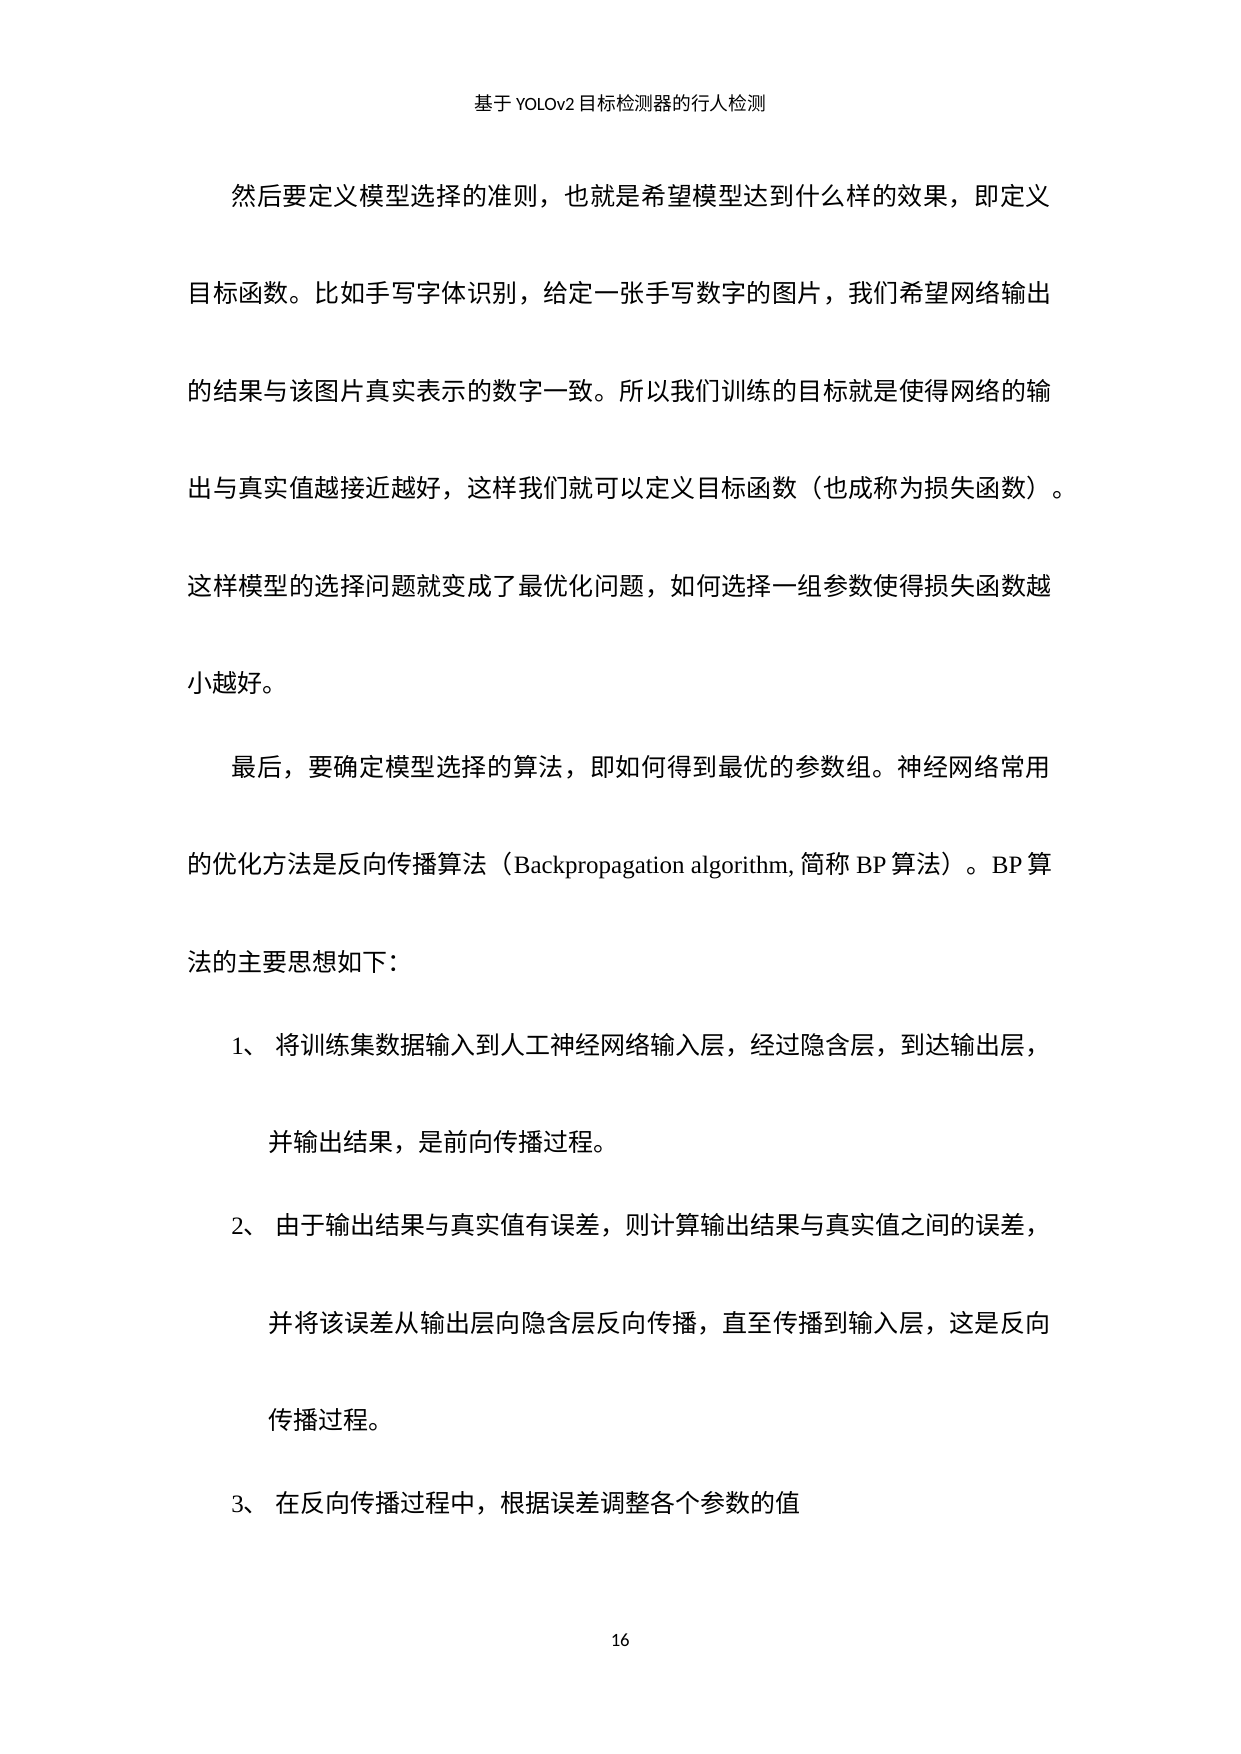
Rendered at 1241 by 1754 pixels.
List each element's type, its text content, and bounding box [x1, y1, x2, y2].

list 在反向传播过程中，根据误差调整各个参数的值 [231, 1469, 1053, 1534]
list 由于输出结果与真实值有误差，则计算输出结果与真实值之间的误差，并将该误差从输出层向隐含层反向传播，直至传播到输入层，这是反向传播过程。 [231, 1191, 1053, 1451]
list 将训练集数据输入到人工神经网络输入层，经过隐含层，到达输出层，并输出结果，是前向传播过程。 [231, 1011, 1053, 1173]
text 然后要定义模型选择的准则，也就是希望模型达到什么样的效果，即定义目标函数。比如手写字体识别，给定一张手写数字的图片，我们希望网络输出的结果与该图片真实表示的数字一致。所以我们训练的目标就是使得网络的输出与真实值越接近越好，这样我们就可以定义目标函数（也成称为损失函数）。这样模型的选择问题就变成了最优化问题，如何选择一组参数使得损失函数越小越好。 [187, 162, 1053, 714]
text 最后，要确定模型选择的算法，即如何得到最优的参数组。神经网络常用的优化方法是反向传播算法（Backpropagation algorithm, 简称BP算法）。BP算法的主要思想如下： [187, 733, 1053, 993]
